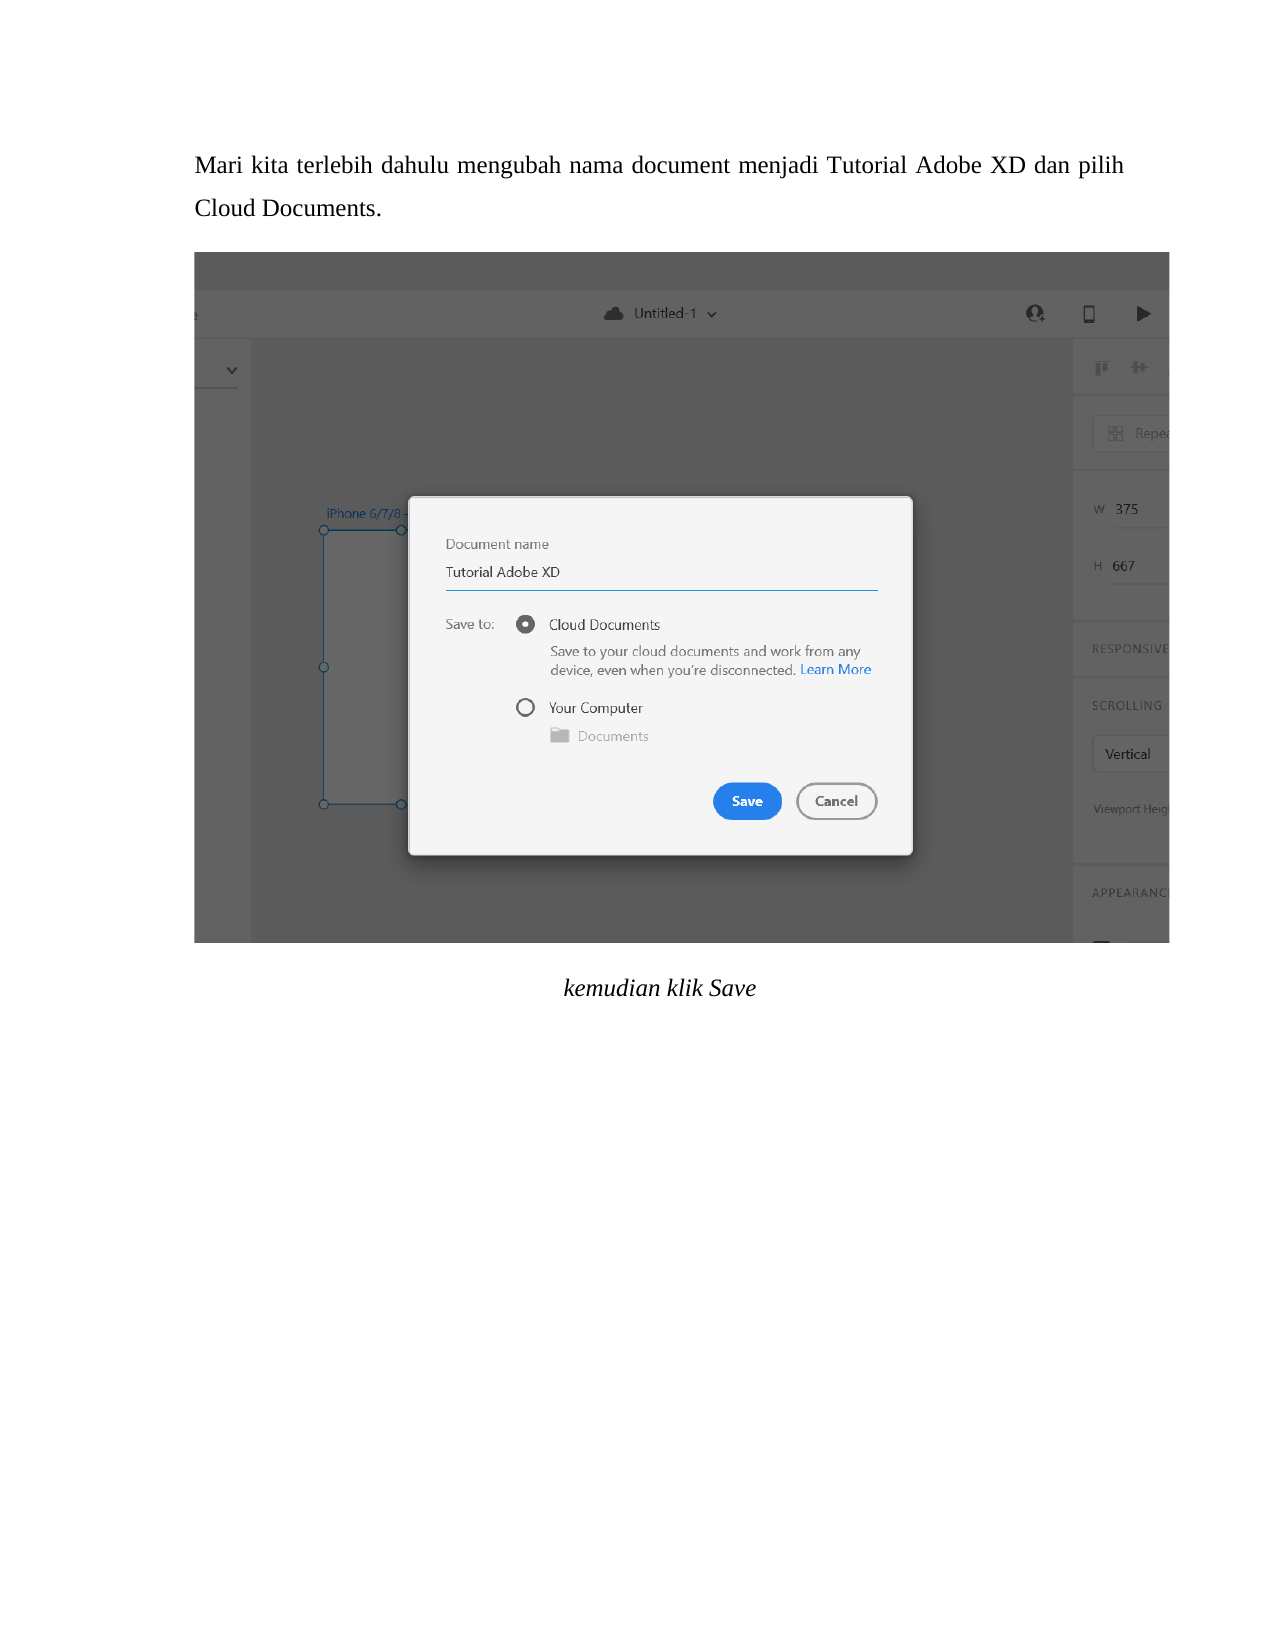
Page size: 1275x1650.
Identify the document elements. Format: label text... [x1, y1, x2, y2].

text kemudian klik Save [194, 973, 1125, 1002]
text Mari kita terlebih dahulu mengubah nama document menjadi Tutorial Adobe XD dan pilih Cloud Documents. [194, 150, 1125, 222]
picture [194, 252, 1170, 943]
